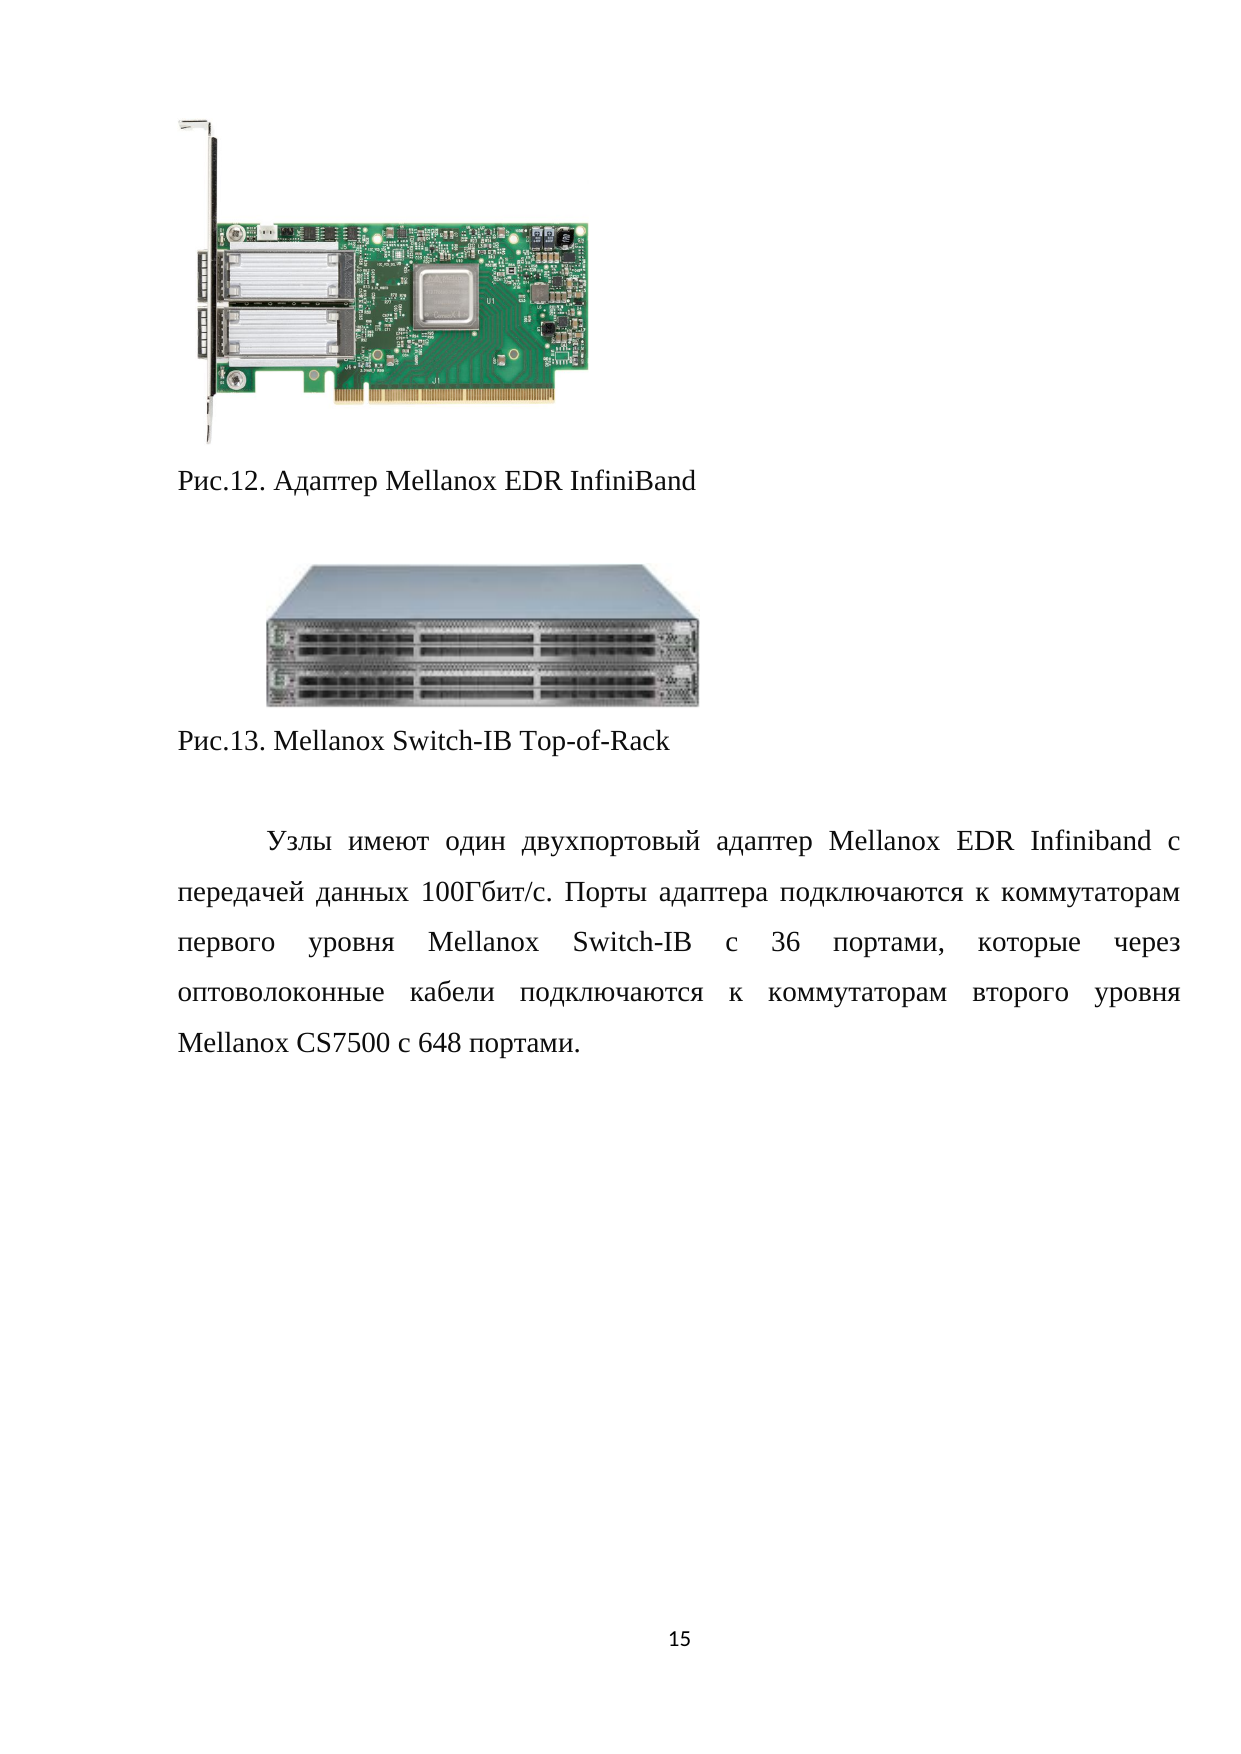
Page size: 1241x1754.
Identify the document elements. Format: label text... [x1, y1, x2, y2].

text Рис.13. Mellanox Switch-IB Top-of-Rack [177, 723, 266, 756]
text Рис.13. Mellanox Switch-IB Top-of-Rack [273, 723, 1181, 756]
text Рис.12. Адаптер Mellanox EDR InfiniBand [177, 463, 266, 496]
text Узлы имеют один двухпортовый адаптер Mellanox EDR Infiniband с передачей данных 100Гбит/с. Порты адаптера подключаются к коммутаторам первого уровня Mellanox Switch-IB с 36 портами, которые через оптоволоконные кабели подключаются к коммутаторам второго уровня Mellanox CS7500 с 648 портами. [177, 823, 1181, 1058]
text Рис.12. Адаптер Mellanox EDR InfiniBand [273, 463, 1181, 496]
picture [177, 118, 589, 446]
picture [265, 563, 700, 709]
